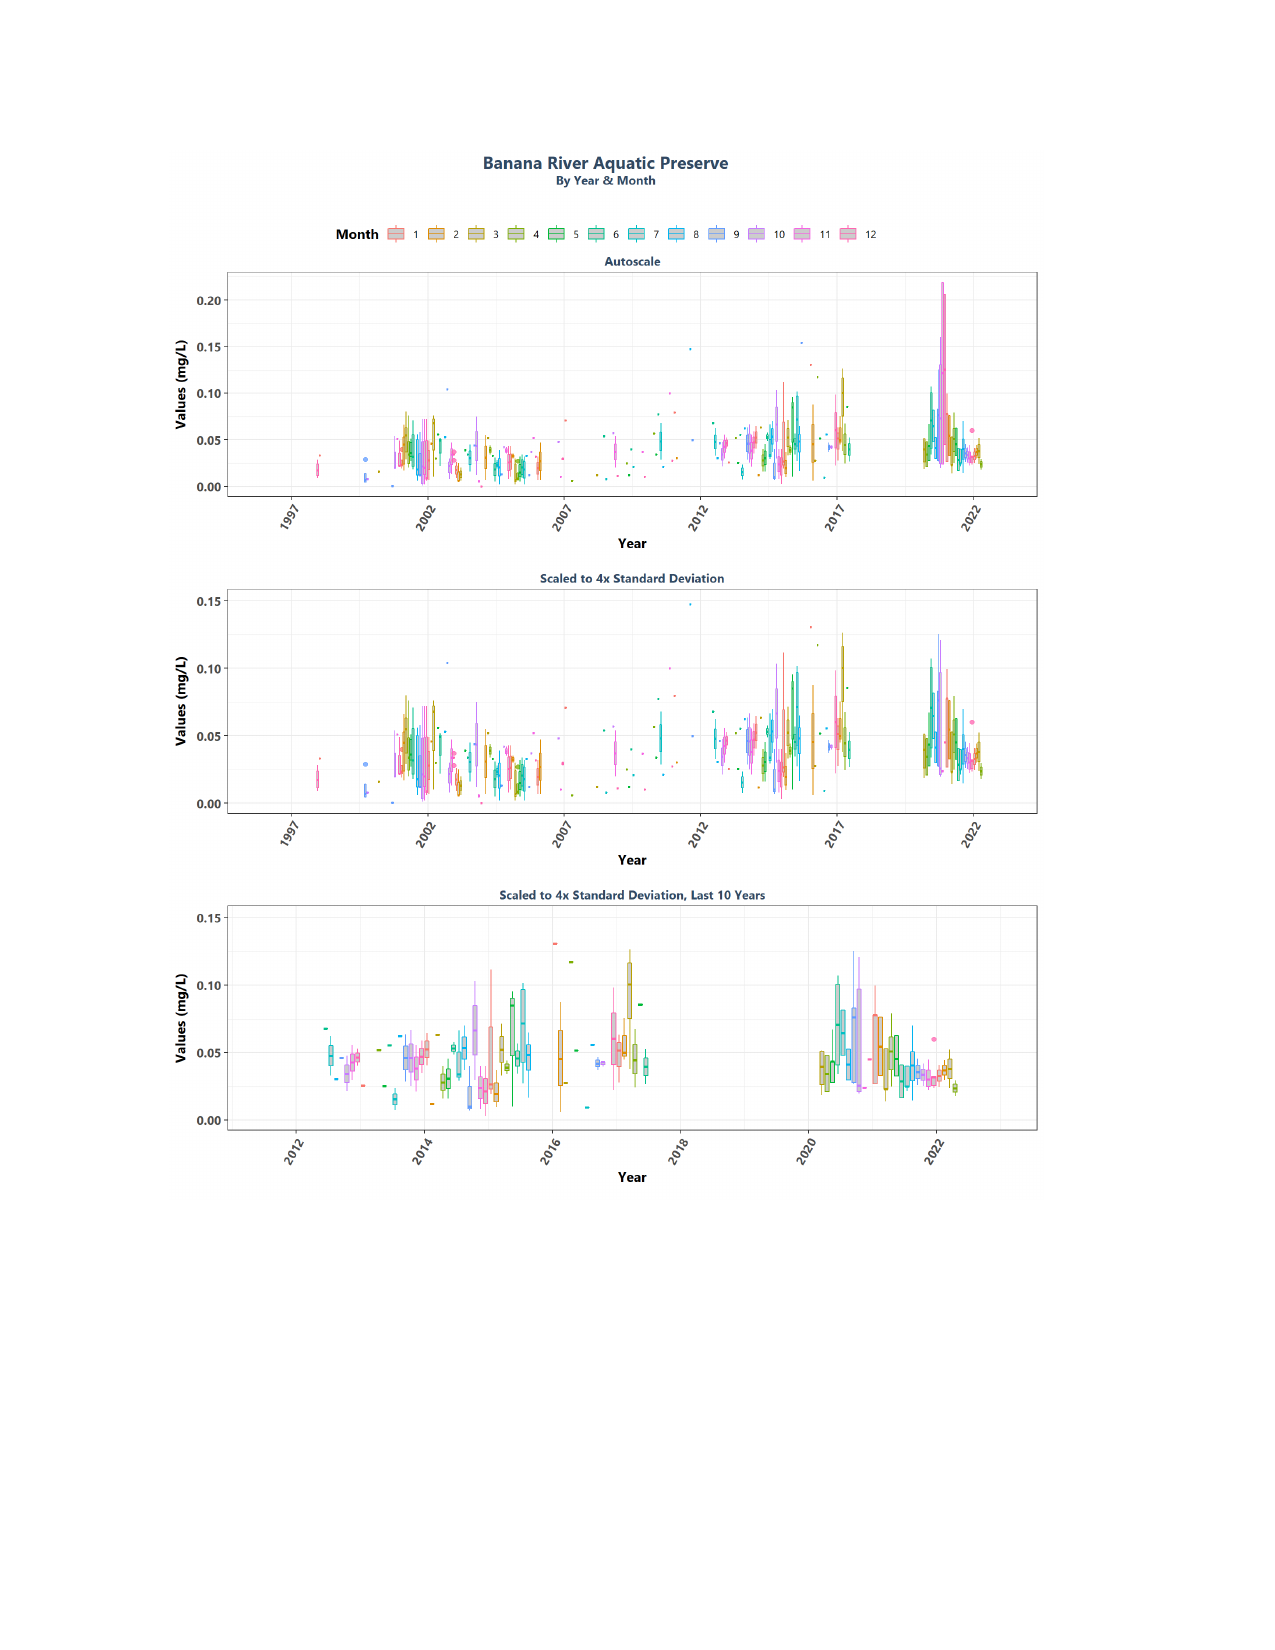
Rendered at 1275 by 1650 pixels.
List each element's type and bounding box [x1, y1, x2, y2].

picture [168, 150, 1044, 1200]
